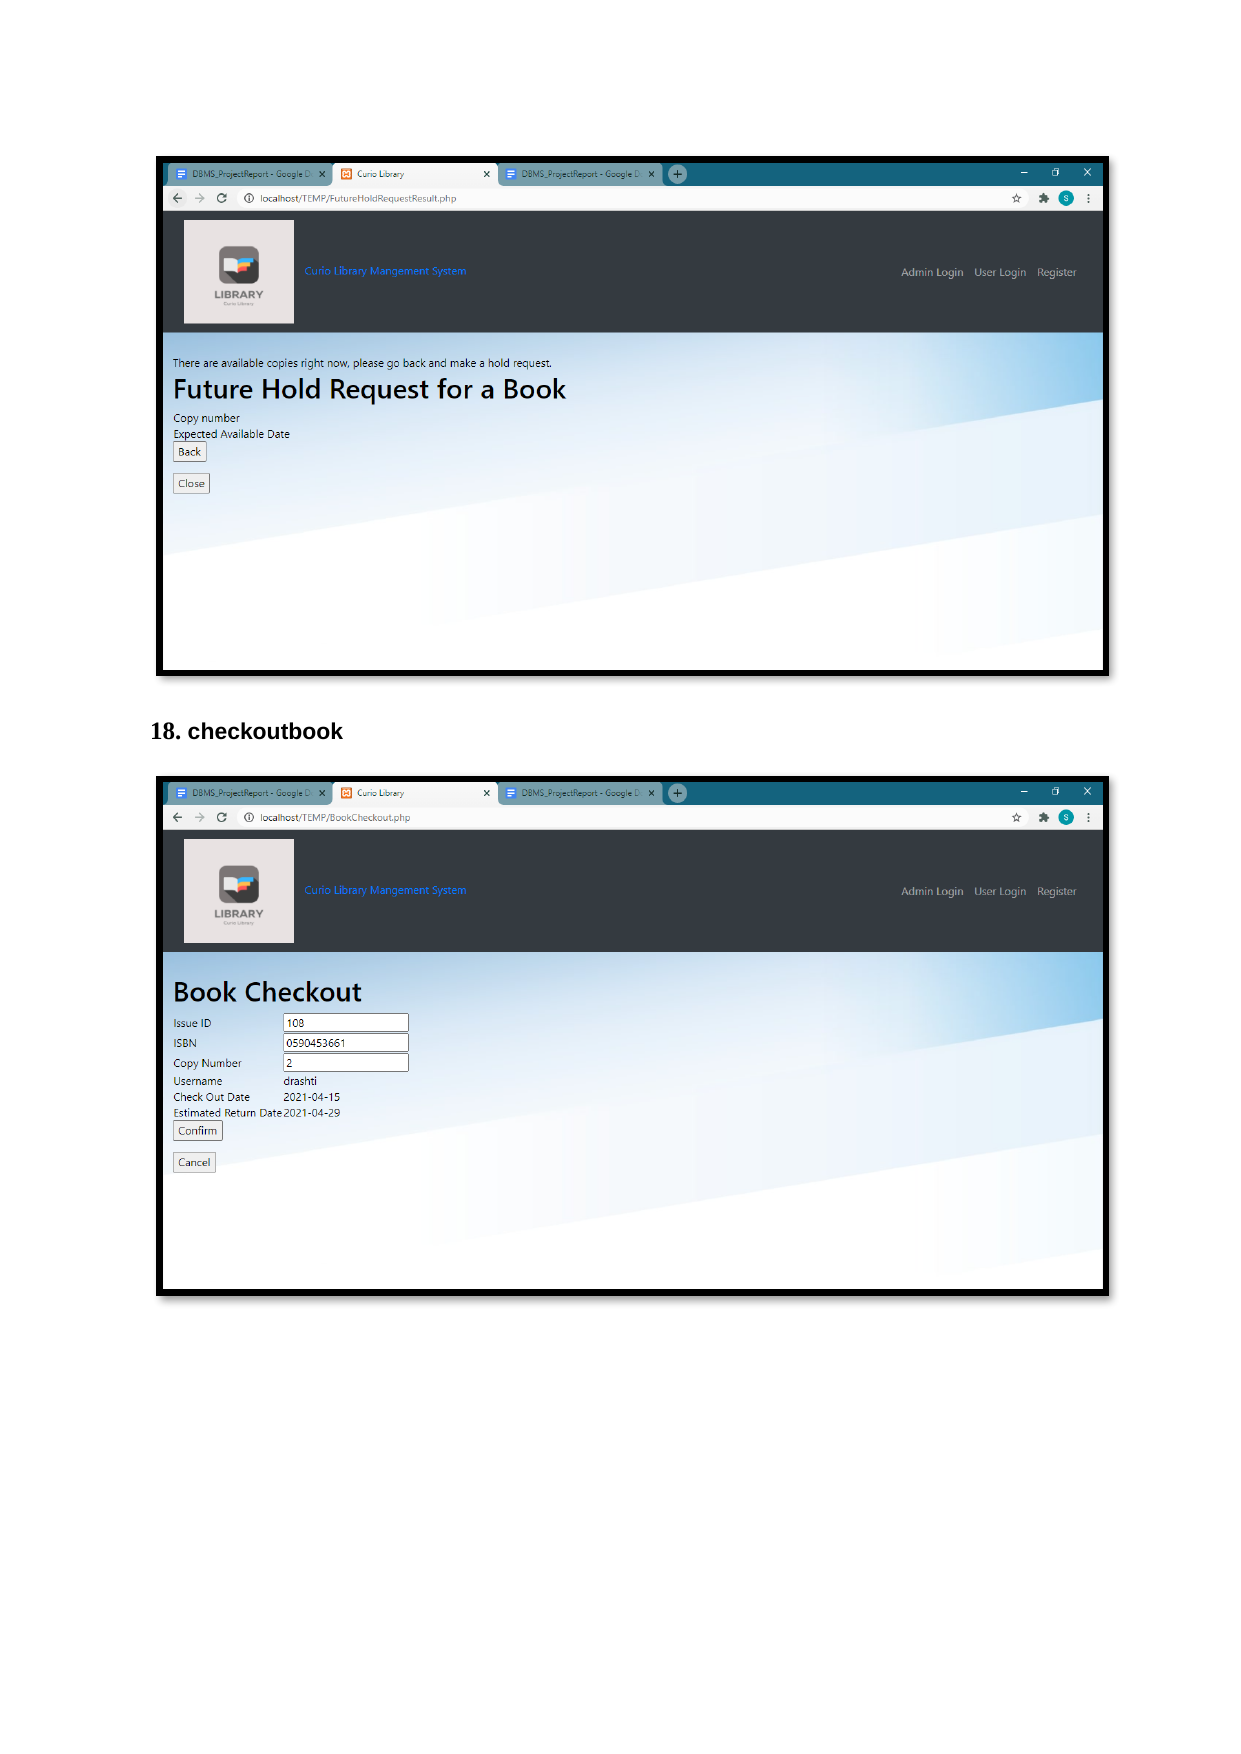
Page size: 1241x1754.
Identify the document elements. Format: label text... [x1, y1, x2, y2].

text 18. checkoutbook [150, 716, 1090, 744]
picture [163, 163, 1103, 670]
picture [163, 782, 1103, 1289]
